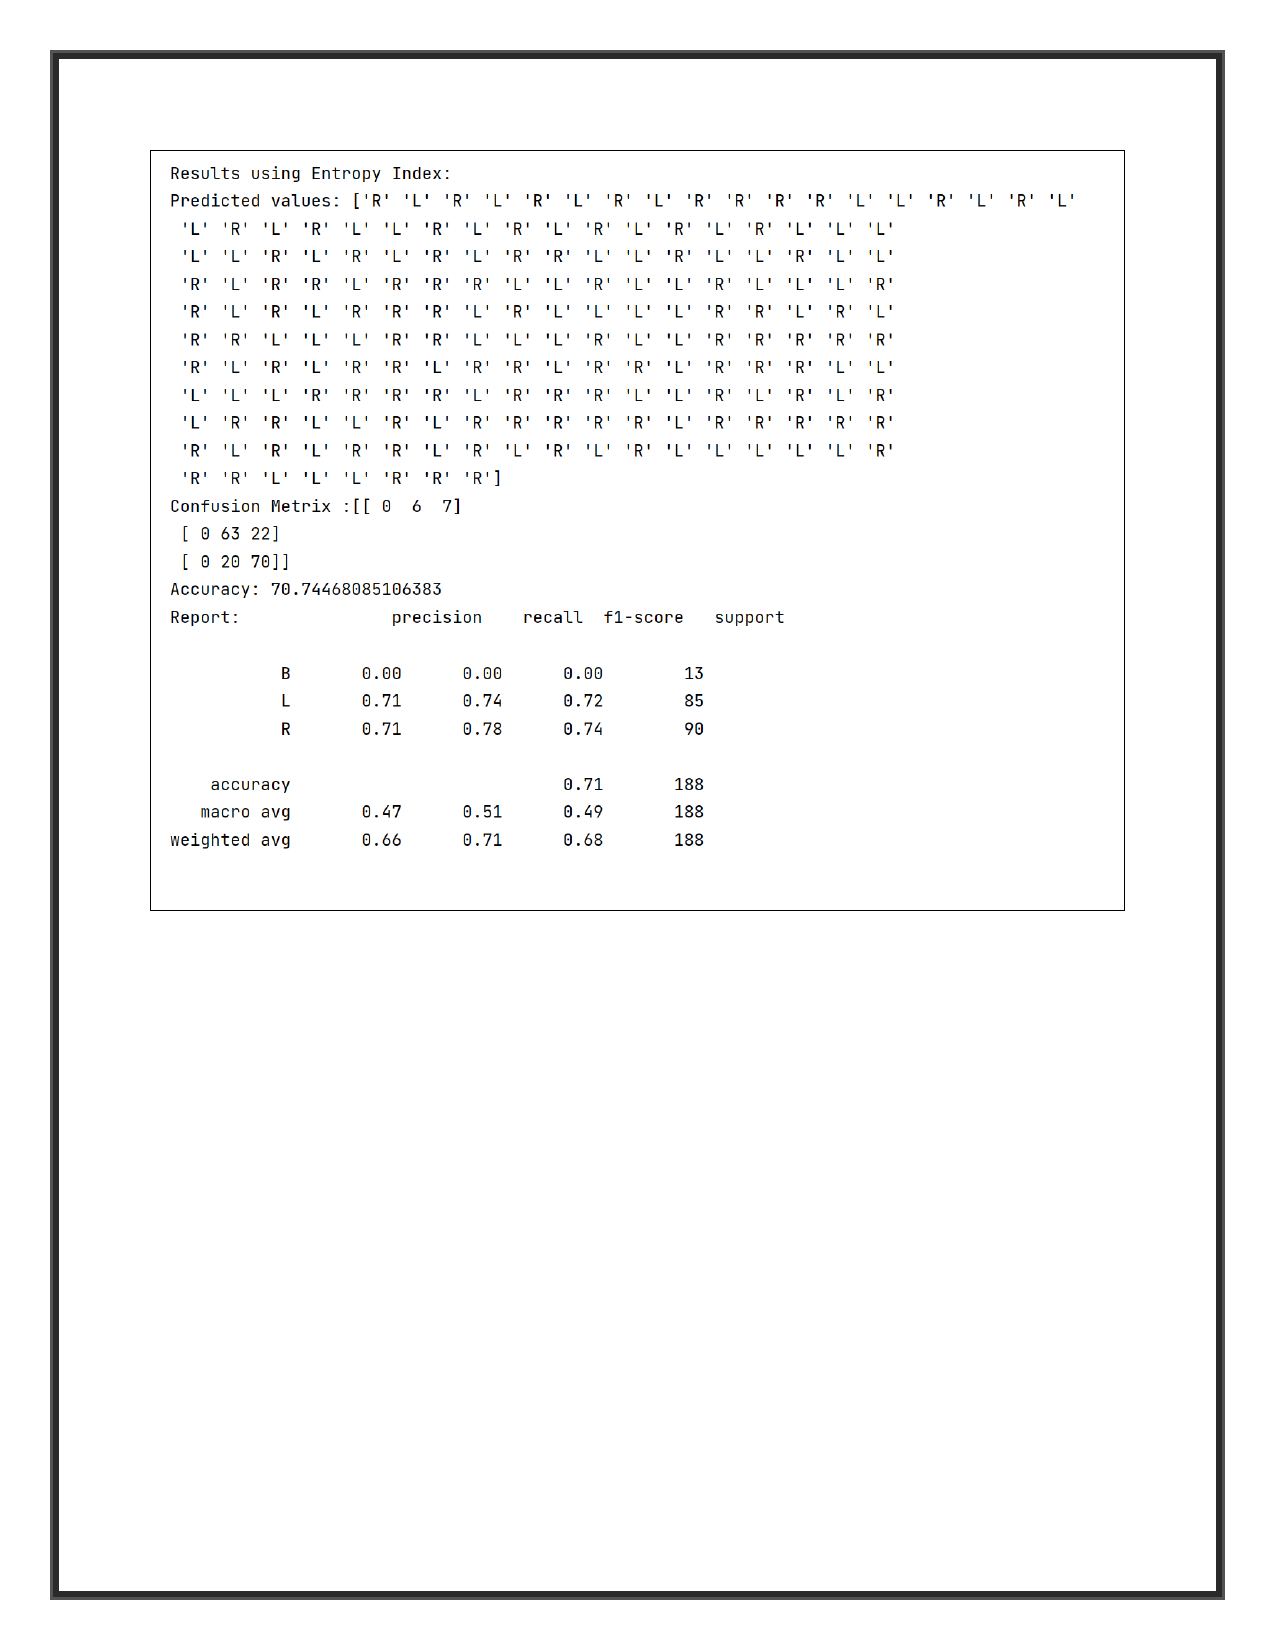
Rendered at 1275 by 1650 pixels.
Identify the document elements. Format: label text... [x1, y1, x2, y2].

table_cell # Decision tree # Q. Write a program to implement Decision Tree and Random forest with Prediction, Test Score and Confusion Matrix. import pandas as pd from sklearn.model_selection import train_test_split from sklearn.tree import DecisionTreeClassifier from sklearn.metrics import confusion_matrix, accuracy_score, classification_report # Read Datasets def read_datasets(): datasets = pd.read_csv("https://archive.ics.uci.edu/ml/machine-learning-databases/balance-scale/balance-scale.data", sep=",", header=None) print(f"Dataset Length : {len(datasets)}") print(f"Dataset Shape: {datasets.shape}") print(f"Datasets : {datasets.head()}") return datasets # Spliting Datasets into train and test def splitdataset(datasets): X = datasets.values[:, 1:5] Y = datasets.values[:, 0] X_train, X_test, y_train, y_test = train_test_split(X, Y, test_size=0.3, random_state=100) # print(f"x_train:{X_train}\n x_test: {X_test}\n y_train: {y_train}\n y_test: {y_test}") return X_train, X_test, y_train, y_test def train_using_gini(X_train, y_train): clf_gini = DecisionTreeClassifier(criterion='gini', random_state=100, max_depth=3, min_samples_leaf=5) clf_gini.fit(X_train, y_train) return clf_gini def train_using_entropy(X_train, y_train): clf_entropy = DecisionTreeClassifier(criterion='entropy', random_state=100, max_depth=3, min_samples_leaf=5) clf_entropy.fit(X_train, y_train) return clf_entropy def prediction(X_test, clf_object): y_pred = clf_object.predict(X_test) print(f"Predicted values: {y_pred}") return y_pred def cal_accuracy(y_test, y_pred): print(f"Confusion Metrix :{confusion_matrix(y_test, y_pred)}") print(f"Accuracy: {accuracy_score(y_test, y_pred) * 100}") print(f"Report: {classification_report(y_test, y_pred)}") def main(): datasets = read_datasets() X_train, X_test, y_train, y_test = splitdataset(datasets) clf_gini = train_using_gini(X_train, y_train) clf_entropy = train_using_entropy(X_train, y_train) print("Results using Gini Index: ") y_pred_gini = prediction(X_test, clf_gini) cal_accuracy(y_test, y_pred_gini) print("Results using Entropy Index: ") y_pred_entropy = prediction(X_test, clf_entropy) cal_accuracy(y_test, y_pred_entropy) if __name__ == "__main__": main() Output: [151, 151, 1124, 910]
picture [161, 151, 1102, 877]
